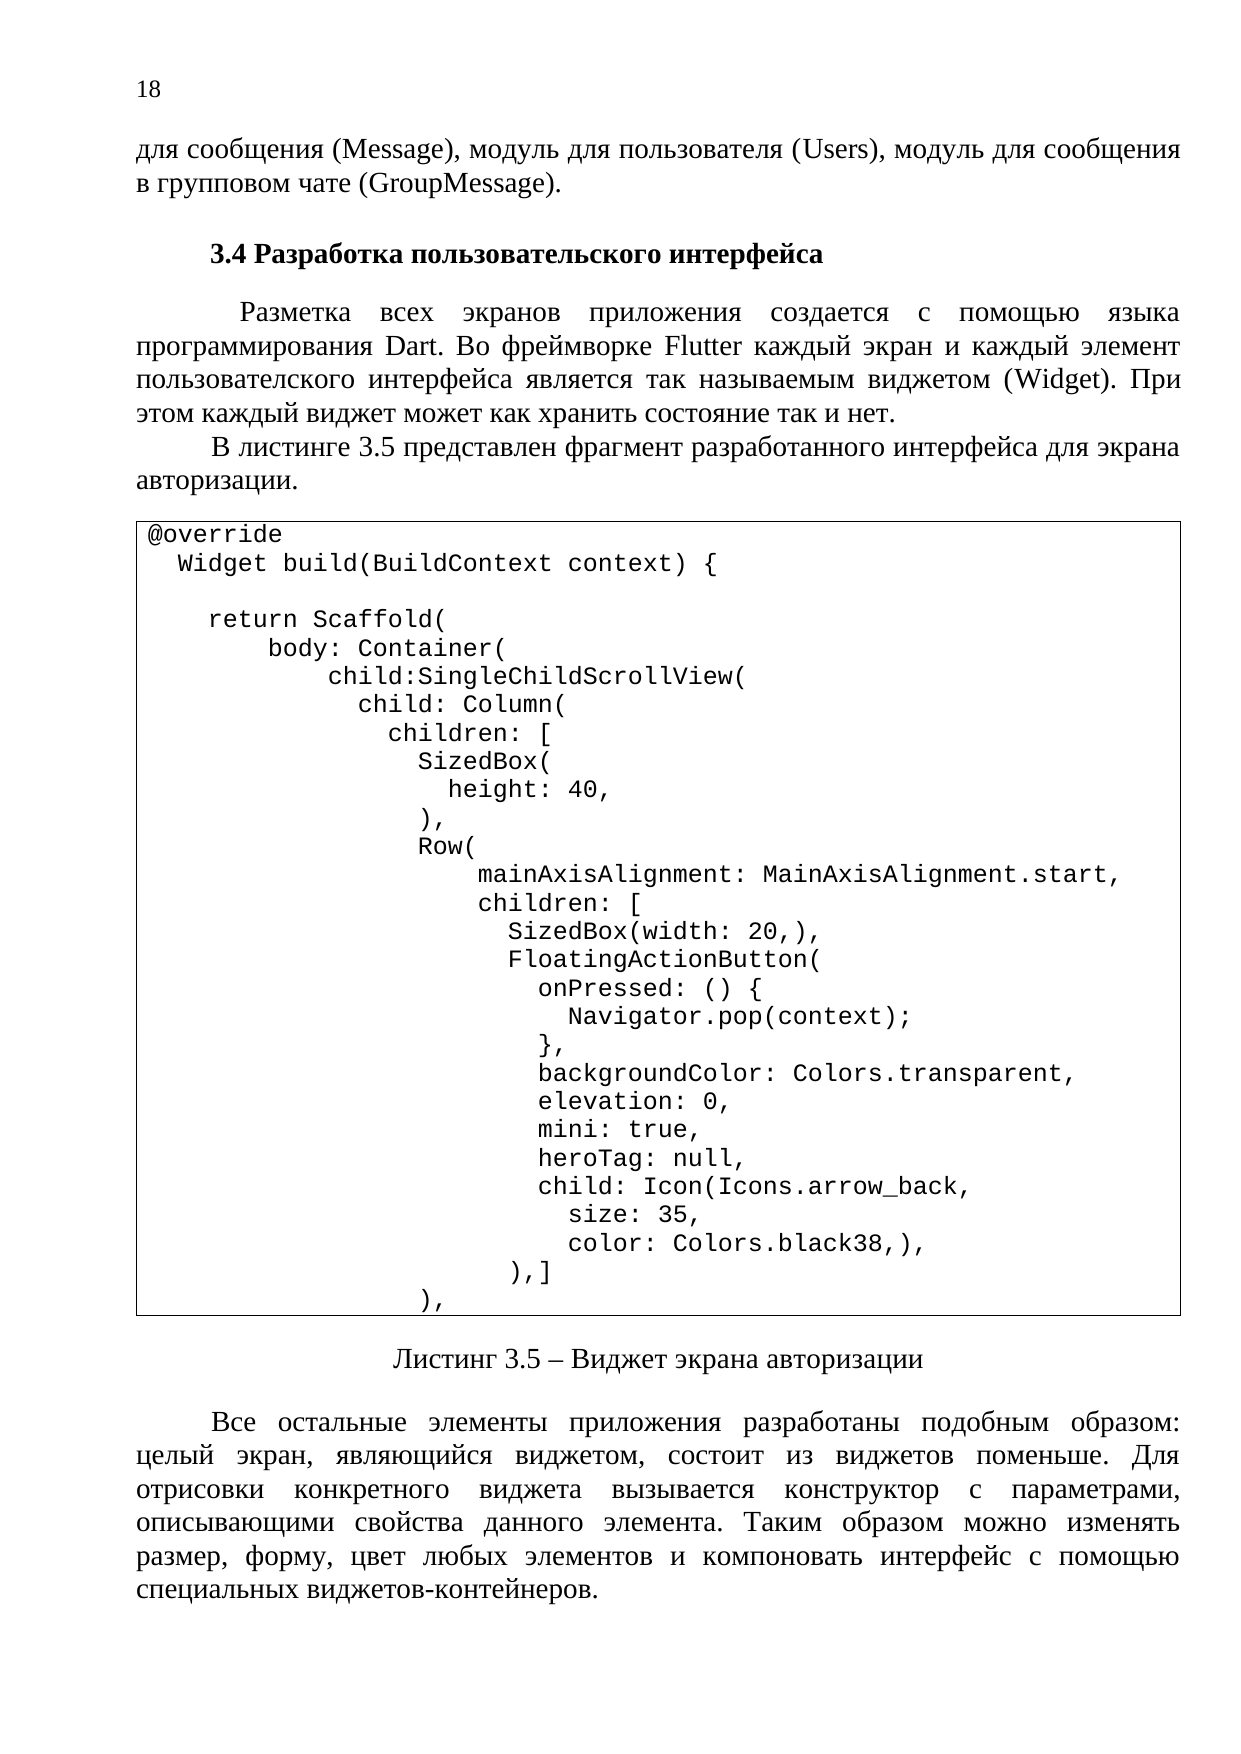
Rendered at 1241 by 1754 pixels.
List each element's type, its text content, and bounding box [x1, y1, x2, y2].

subtitle 3.4 Разработка пользовательского интерфейса [210, 236, 1181, 269]
text Все остальные элементы приложения разработаны подобным образом: целый экран, являющийся виджетом, состоит из виджетов поменьше. Для отрисовки конкретного виджета вызывается конструктор с параметрами, описывающими свойства данного элемента. Таким образом можно изменять размер, форму, цвет любых элементов и компоновать интерфейс с помощью специальных виджетов-контейнеров. [136, 1404, 1181, 1605]
text Листинг 3.5 – Виджет экрана авторизации [136, 1341, 1181, 1375]
text Разметка всех экранов приложения создается с помощью языка программирования Dart. Во фреймворке Flutter каждый экран и каждый элемент пользователского интерфейса является так называемым виджетом (Widget). При этом каждый виджет может как хранить состояние так и нет. [136, 294, 1181, 429]
table_header @override Widget build(BuildContext context) { return Scaffold( body: Container( child:SingleChildScrollView( child: Column( children: [ SizedBox( height: 40, ), Row( mainAxisAlignment: MainAxisAlignment.start, children: [ SizedBox(width: 20,), FloatingActionButton( onPressed: () { Navigator.pop(context); }, backgroundColor: Colors.transparent, elevation: 0, mini: true, heroTag: null, child: Icon(Icons.arrow_back, size: 35, color: Colors.black38,), ),] ), [137, 522, 1180, 1315]
text В листинге 3.5 представлен фрагмент разработанного интерфейса для экрана авторизации. [136, 429, 1181, 496]
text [136, 131, 1181, 198]
